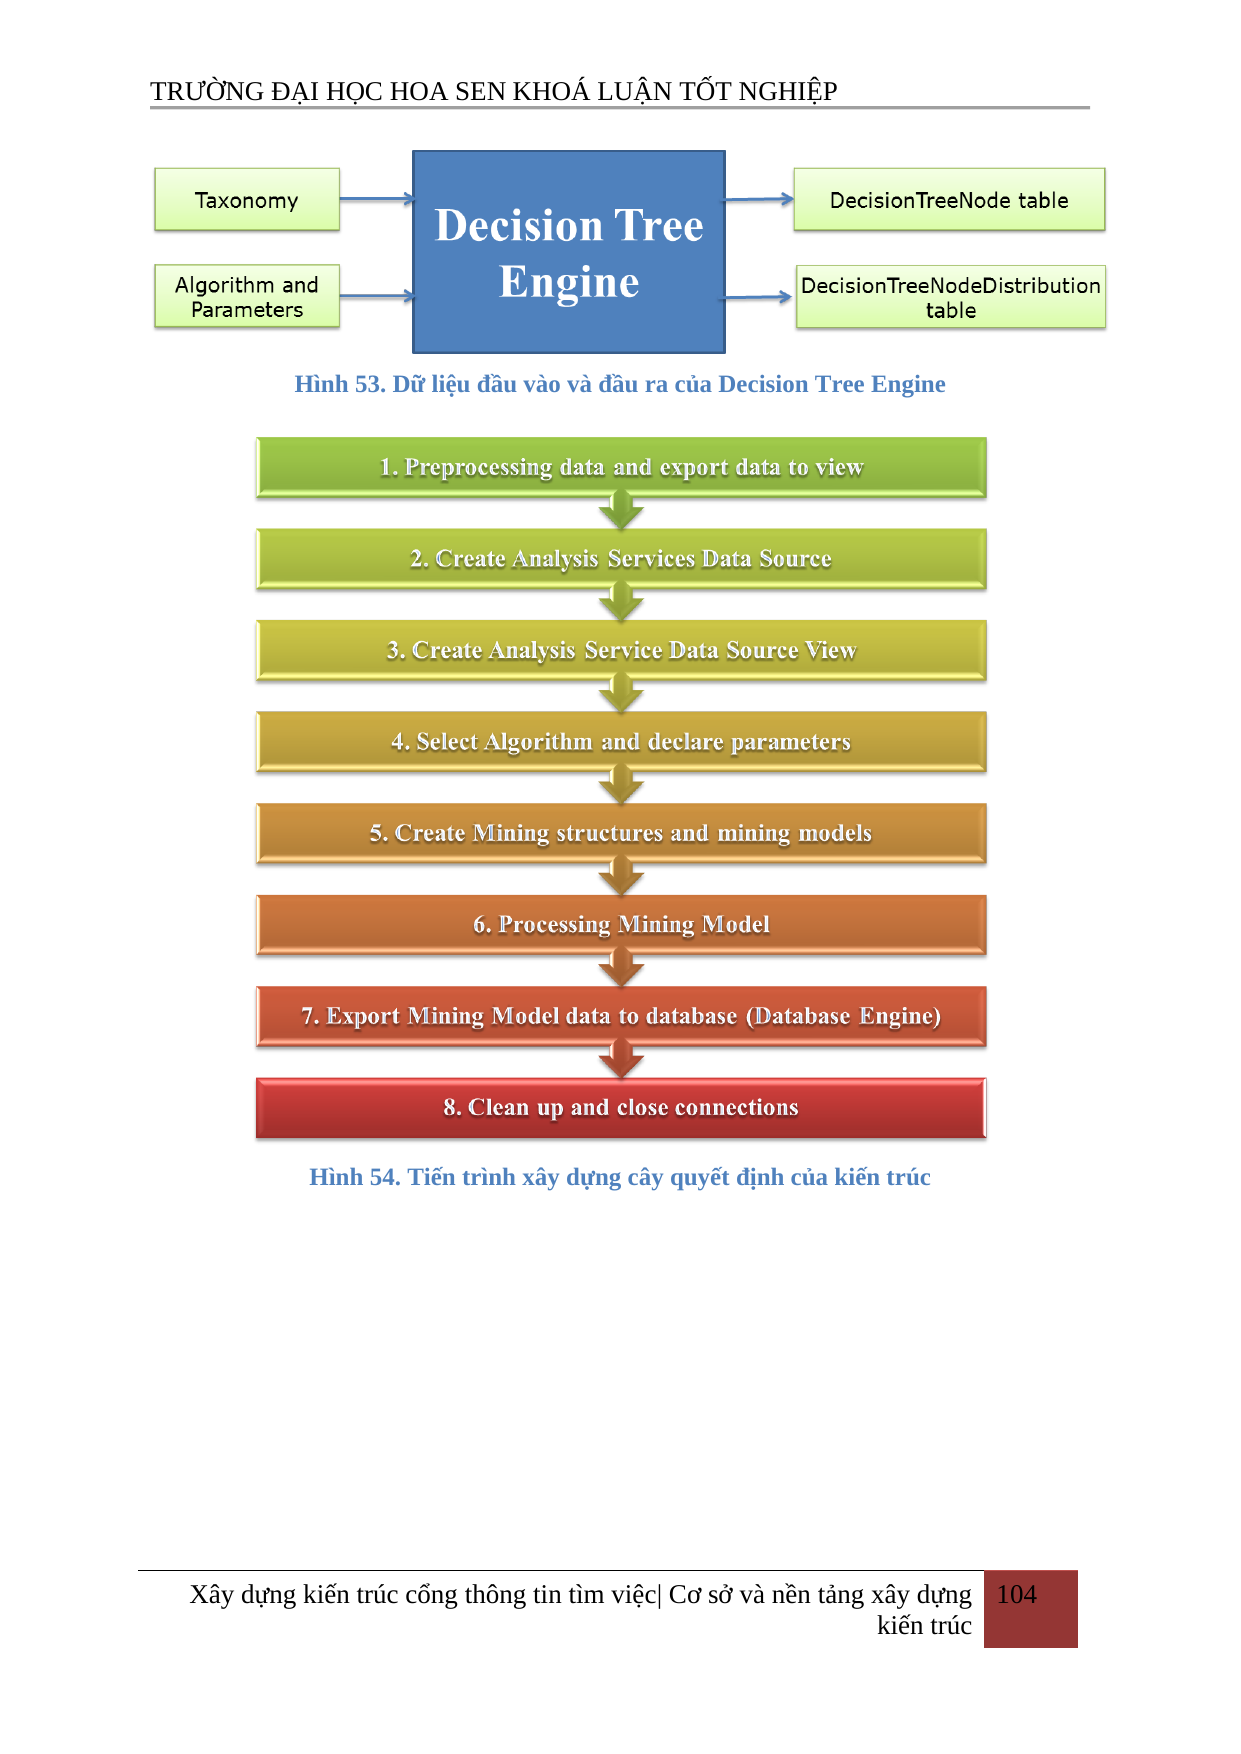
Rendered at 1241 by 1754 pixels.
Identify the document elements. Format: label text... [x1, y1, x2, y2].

text Hình 53. Dữ liệu đầu vào và đầu ra của Decision Tree Engine [150, 369, 1090, 398]
text Hình 54. Tiến trình xây dựng cây quyết định của kiến trúc [150, 1162, 1090, 1191]
picture [249, 433, 992, 1147]
picture [150, 150, 1110, 354]
